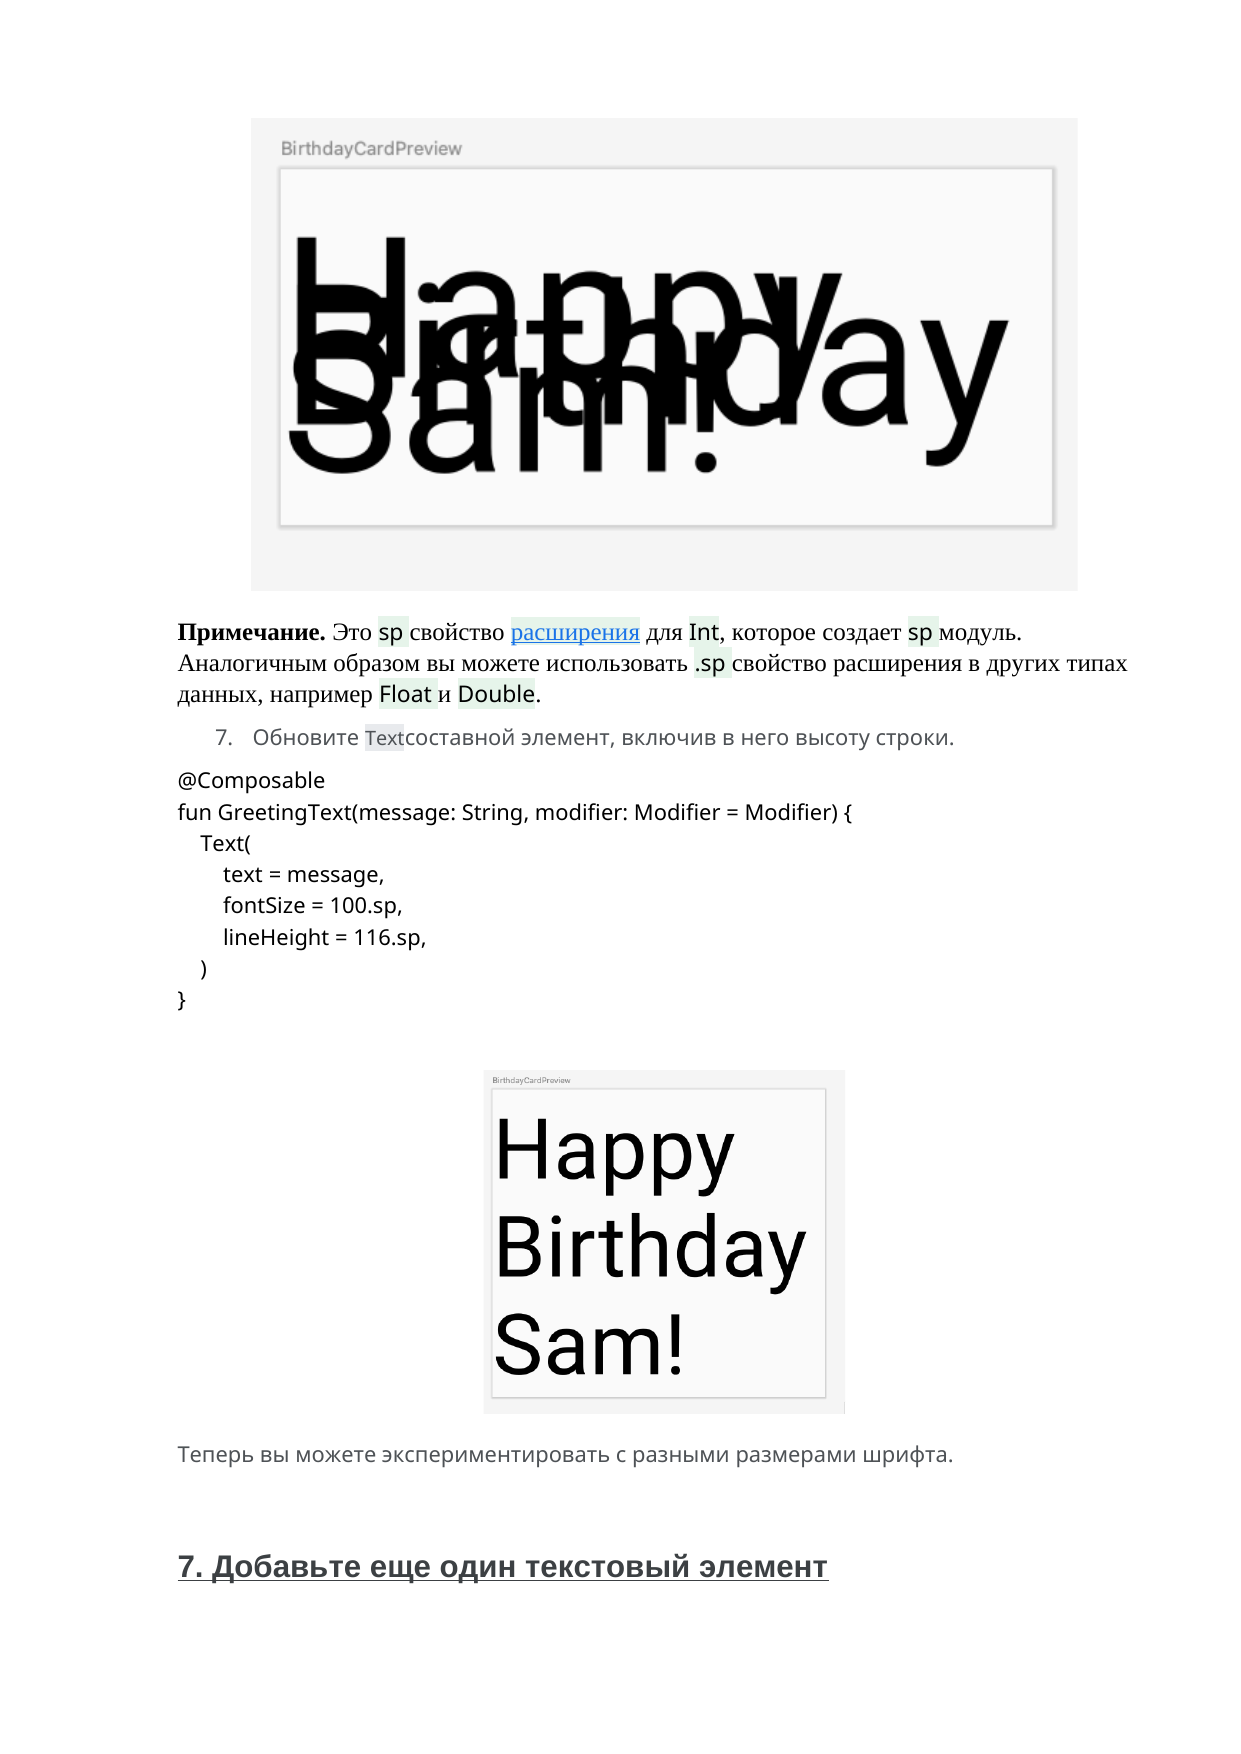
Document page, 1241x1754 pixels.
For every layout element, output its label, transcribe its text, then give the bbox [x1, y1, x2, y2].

subtitle 7. Добавьте еще один текстовый элемент [177, 1548, 1152, 1584]
picture [483, 1070, 846, 1414]
picture [251, 118, 1078, 591]
text Теперь вы можете экспериментировать с разными размерами шрифта. [177, 1439, 1152, 1469]
text Примечание. Это sp свойство расширения для Int, которое создает sp модуль. Аналогичным образом вы можете использовать .sp свойство расширения в других типах данных, например Float и Double. [177, 616, 1152, 709]
text @Composable fun GreetingText(message: String, modifier: Modifier = Modifier) { Text( text = message, fontSize = 100.sp, lineHeight = 116.sp, ) } [177, 764, 1152, 1045]
list Обновите Textсоставной элемент, включив в него высоту строки. [215, 722, 1152, 752]
